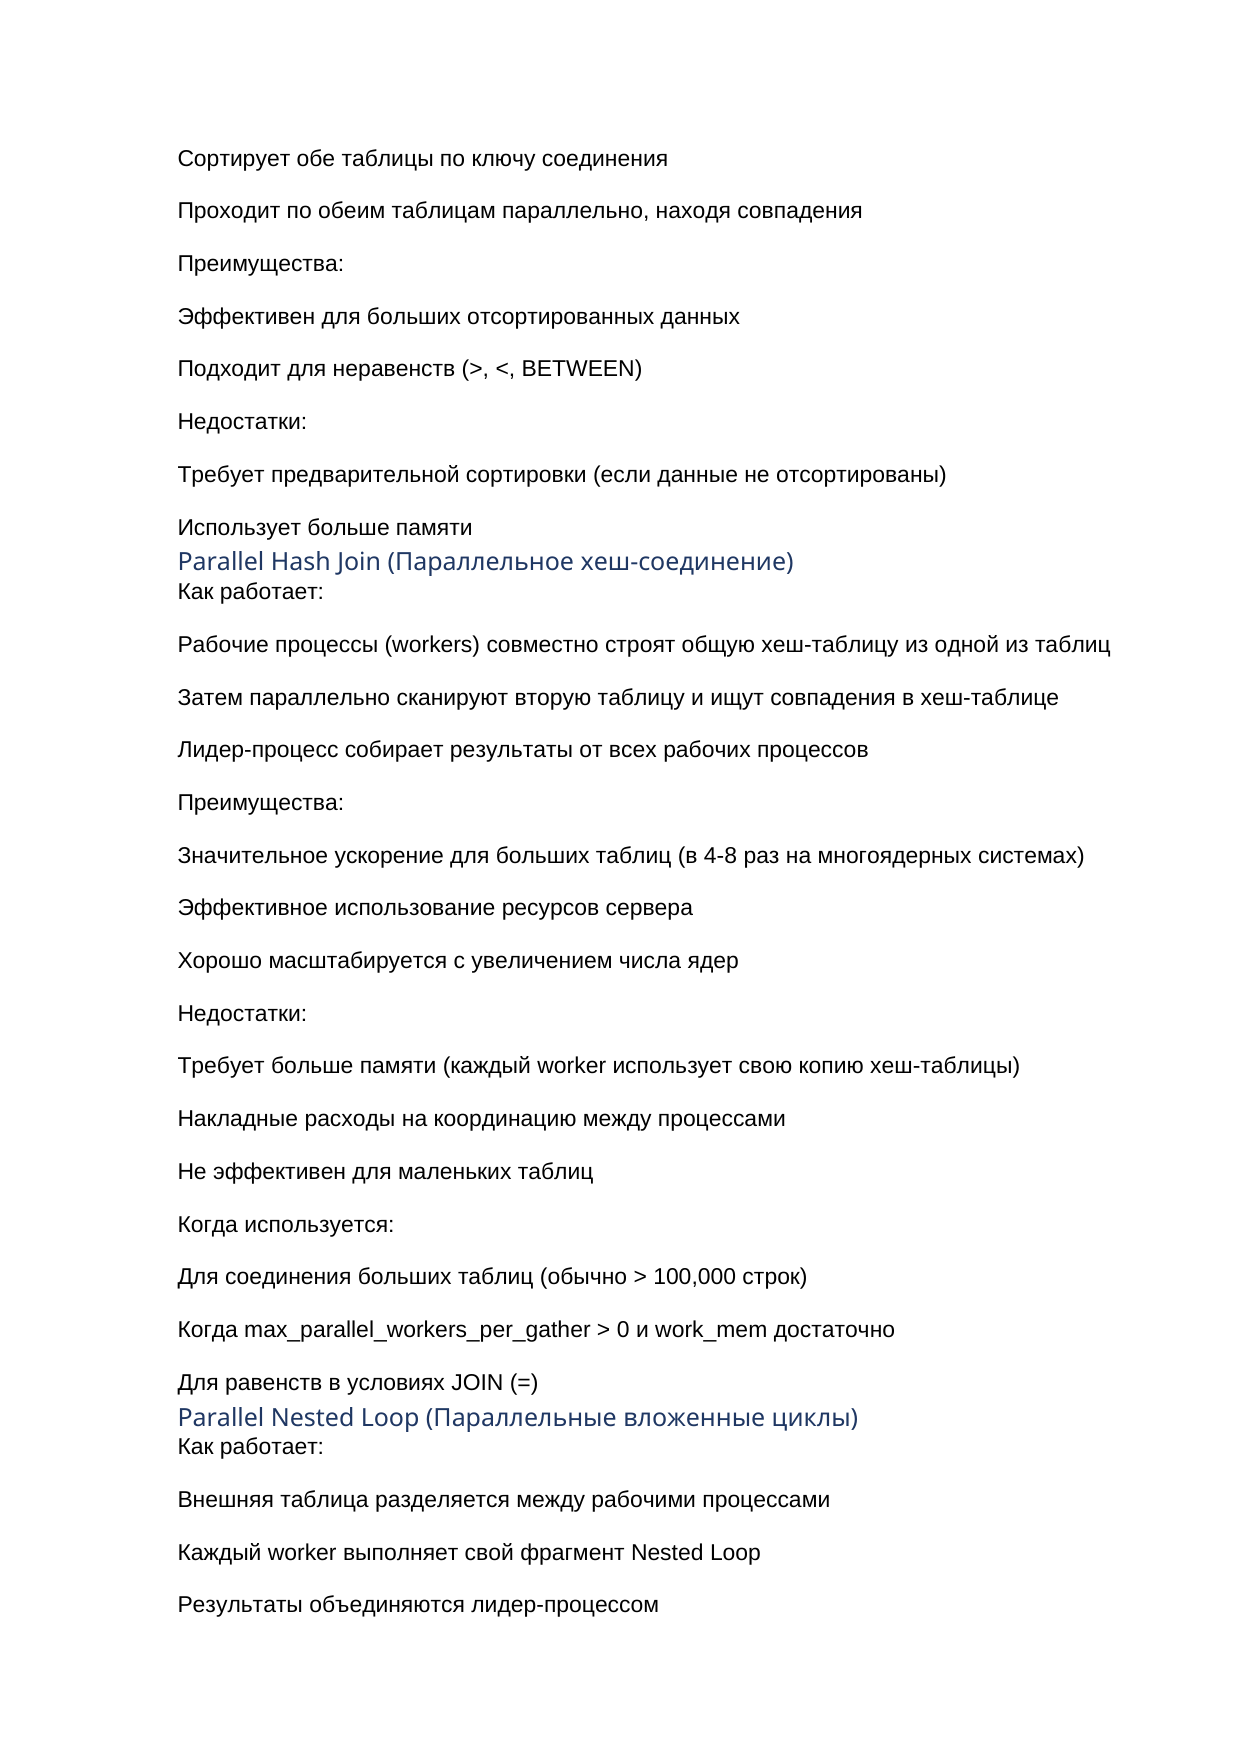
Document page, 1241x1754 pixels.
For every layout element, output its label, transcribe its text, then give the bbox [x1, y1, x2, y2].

text Эффективен для больших отсортированных данных [177, 303, 1152, 329]
text Значительное ускорение для больших таблиц (в 4-8 раз на многоядерных системах) [177, 842, 1152, 868]
text Как работает: [177, 1433, 1152, 1459]
text Для равенств в условиях JOIN (=) [177, 1369, 1152, 1395]
text Затем параллельно сканируют вторую таблицу и ищут совпадения в хеш-таблице [177, 683, 1152, 710]
text Каждый worker выполняет свой фрагмент Nested Loop [177, 1539, 1152, 1565]
text Не эффективен для маленьких таблиц [177, 1158, 1152, 1184]
text Эффективное использование ресурсов сервера [177, 894, 1152, 921]
text Как работает: [177, 578, 1152, 604]
text Сортирует обе таблицы по ключу соединения [177, 144, 1152, 171]
text Преимущества: [177, 789, 1152, 815]
text Проходит по обеим таблицам параллельно, находя совпадения [177, 197, 1152, 223]
text Накладные расходы на координацию между процессами [177, 1105, 1152, 1131]
text Рабочие процессы (workers) совместно строят общую хеш-таблицу из одной из таблиц [177, 631, 1152, 657]
text Преимущества: [177, 250, 1152, 276]
subtitle Parallel Nested Loop (Параллельные вложенные циклы) [177, 1399, 1152, 1433]
text Результаты объединяются лидер-процессом [177, 1591, 1152, 1618]
text Недостатки: [177, 408, 1152, 434]
text Подходит для неравенств (>, <, BETWEEN) [177, 355, 1152, 382]
text Требует предварительной сортировки (если данные не отсортированы) [177, 461, 1152, 487]
text Требует больше памяти (каждый worker использует свою копию хеш-таблицы) [177, 1052, 1152, 1079]
text Хорошо масштабируется с увеличением числа ядер [177, 947, 1152, 973]
text Использует больше памяти [177, 513, 1152, 540]
text Когда max_parallel_workers_per_gather > 0 и work_mem достаточно [177, 1316, 1152, 1342]
text Когда используется: [177, 1211, 1152, 1237]
text Лидер-процесс собирает результаты от всех рабочих процессов [177, 736, 1152, 762]
text Недостатки: [177, 1000, 1152, 1026]
subtitle Parallel Hash Join (Параллельное хеш-соединение) [177, 544, 1152, 578]
text Для соединения больших таблиц (обычно > 100,000 строк) [177, 1263, 1152, 1289]
text Внешняя таблица разделяется между рабочими процессами [177, 1486, 1152, 1512]
